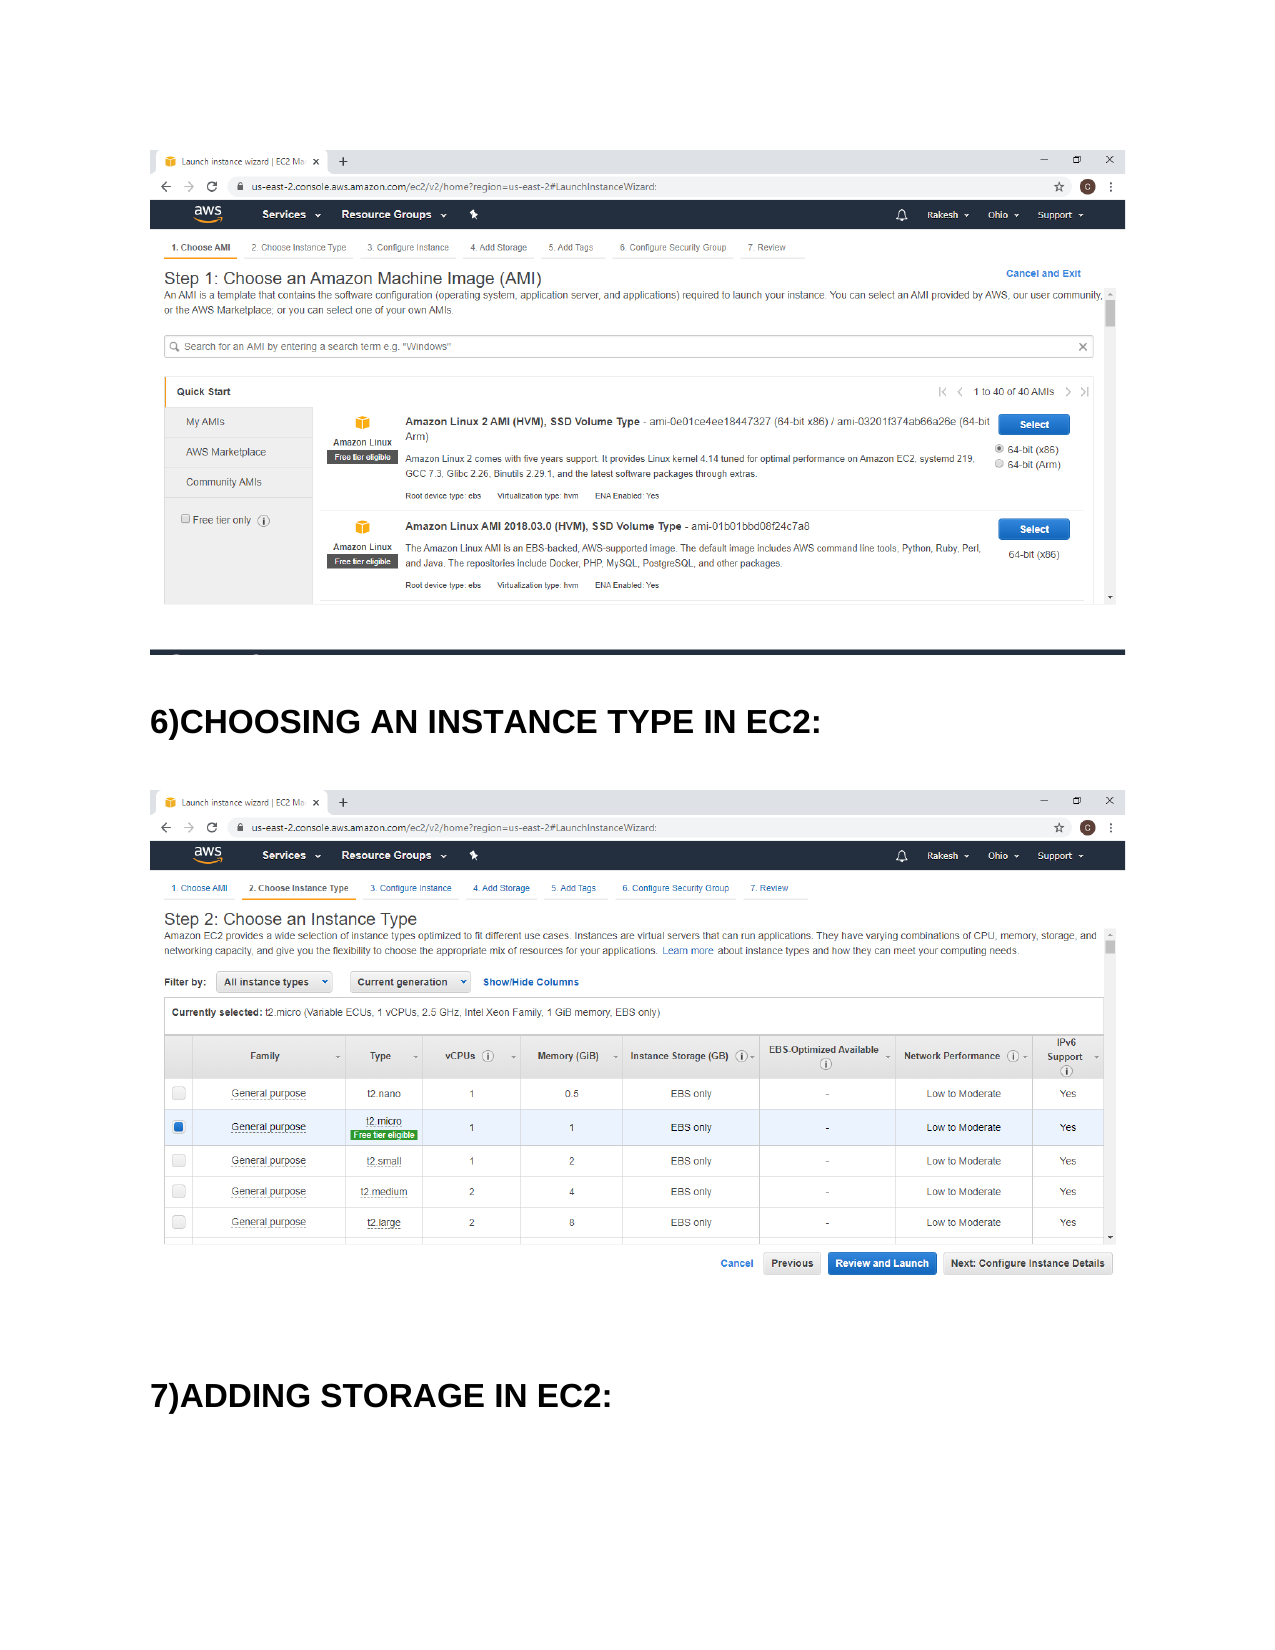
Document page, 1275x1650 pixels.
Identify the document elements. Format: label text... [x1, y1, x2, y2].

picture [150, 150, 1125, 655]
text 7)ADDING STORAGE IN EC2: [150, 1376, 1125, 1415]
picture [150, 790, 1125, 1285]
text 6)CHOOSING AN INSTANCE TYPE IN EC2: [150, 702, 1125, 741]
